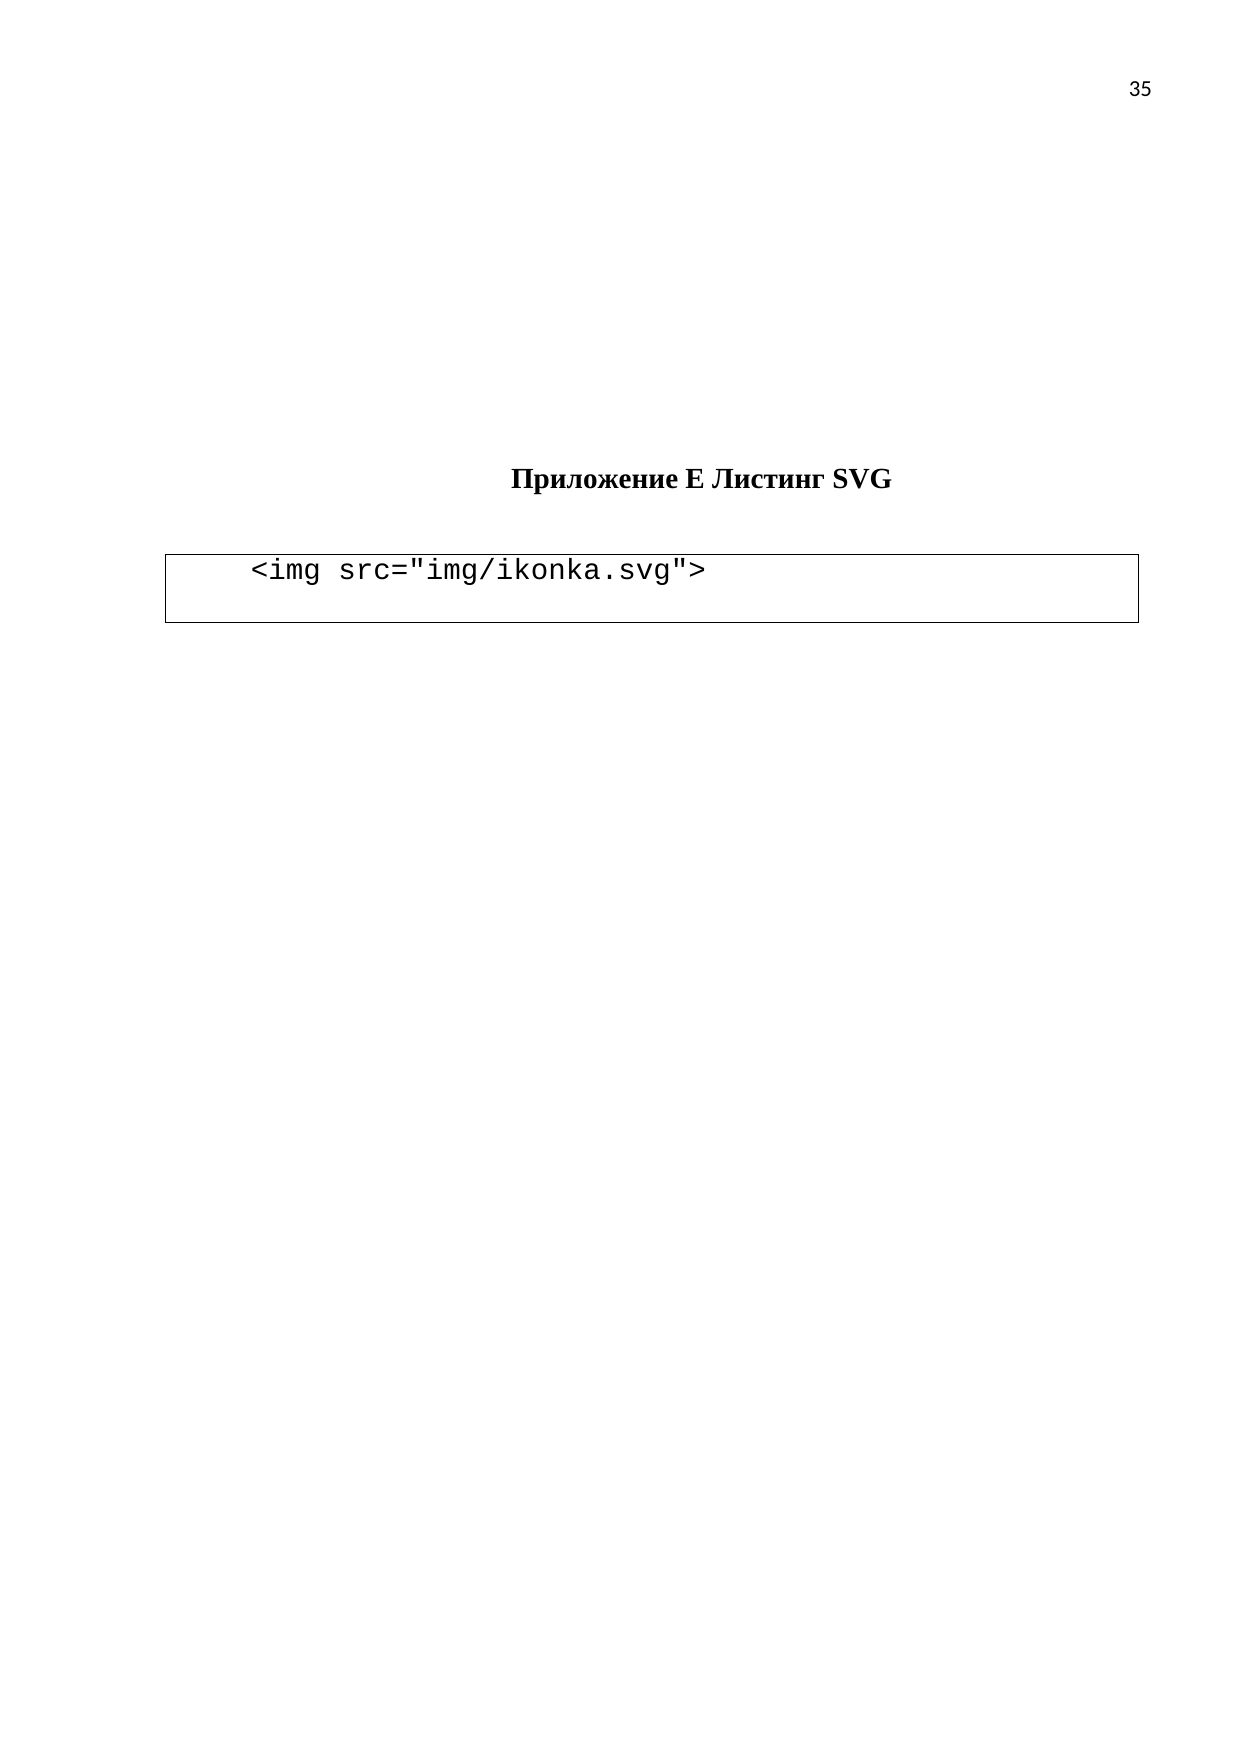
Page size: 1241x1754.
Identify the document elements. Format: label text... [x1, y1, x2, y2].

text Приложение Е Листинг SVG [177, 461, 1152, 494]
table_header <img src="img/ikonka.svg"> [166, 555, 1138, 622]
